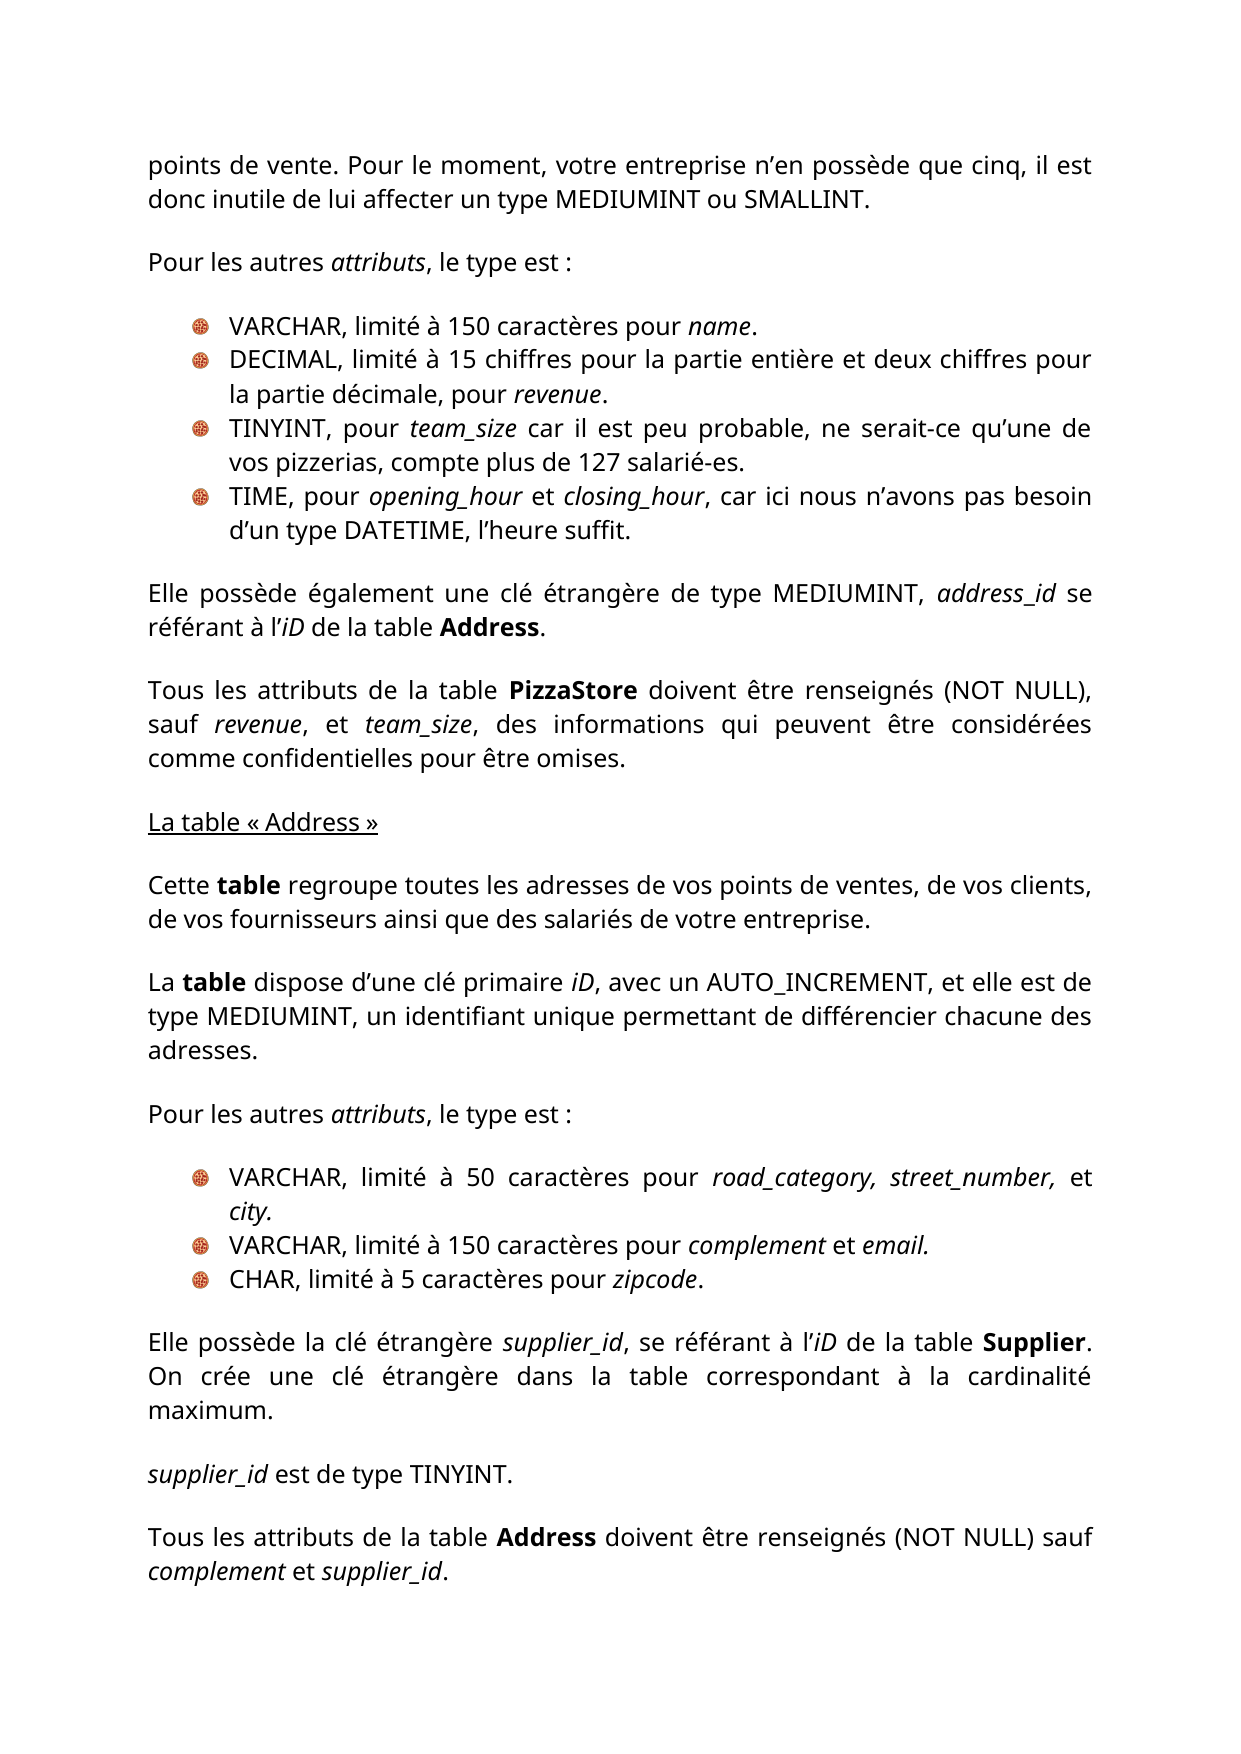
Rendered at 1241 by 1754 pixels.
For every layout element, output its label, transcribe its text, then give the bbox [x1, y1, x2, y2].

list VARCHAR, limité à 150 caractères pour name. [191, 308, 1093, 342]
list VARCHAR, limité à 150 caractères pour complement et email. [191, 1228, 1093, 1262]
picture [192, 318, 209, 335]
subtitle La table « Address » [148, 804, 1093, 838]
picture [192, 1271, 209, 1289]
picture [192, 352, 209, 369]
text Elle possède la clé étrangère supplier_id, se référant à l’iD de la table Supplier. On crée une clé étrangère dans la table correspondant à la cardinalité maximum. [148, 1325, 1093, 1427]
text Cette table regroupe toutes les adresses de vos points de ventes, de vos clients, de vos fournisseurs ainsi que des salariés de votre entreprise. [148, 868, 1093, 936]
list TIME, pour opening_hour et closing_hour, car ici nous n’avons pas besoin d’un type DATETIME, l’heure suffit. [191, 478, 1093, 547]
text Tous les attributs de la table PizzaStore doivent être renseignés (NOT NULL), sauf revenue, et team_size, des informations qui peuvent être considérées comme confidentielles pour être omises. [148, 673, 1093, 775]
list DECIMAL, limité à 15 chiffres pour la partie entière et deux chiffres pour la partie décimale, pour revenue. [191, 342, 1093, 410]
picture [192, 488, 209, 506]
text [148, 148, 1093, 216]
text Elle possède également une clé étrangère de type MEDIUMINT, address_id se référant à l’iD de la table Address. [148, 576, 1093, 644]
picture [192, 1237, 209, 1255]
list CHAR, limité à 5 caractères pour zipcode. [191, 1262, 1093, 1296]
text La table dispose d’une clé primaire iD, avec un AUTO_INCREMENT, et elle est de type MEDIUMINT, un identifiant unique permettant de différencier chacune des adresses. [148, 965, 1093, 1067]
picture [192, 1169, 209, 1187]
text Pour les autres attributs, le type est : [148, 245, 1093, 279]
text Tous les attributs de la table Address doivent être renseignés (NOT NULL) sauf complement et supplier_id. [148, 1519, 1093, 1588]
list VARCHAR, limité à 50 caractères pour road_category, street_number, et city. [191, 1159, 1093, 1228]
text Pour les autres attributs, le type est : [148, 1096, 1093, 1130]
text supplier_id est de type TINYINT. [148, 1456, 1093, 1490]
list TINYINT, pour team_size car il est peu probable, ne serait-ce qu’une de vos pizzerias, compte plus de 127 salarié-es. [191, 410, 1093, 478]
picture [192, 420, 209, 437]
